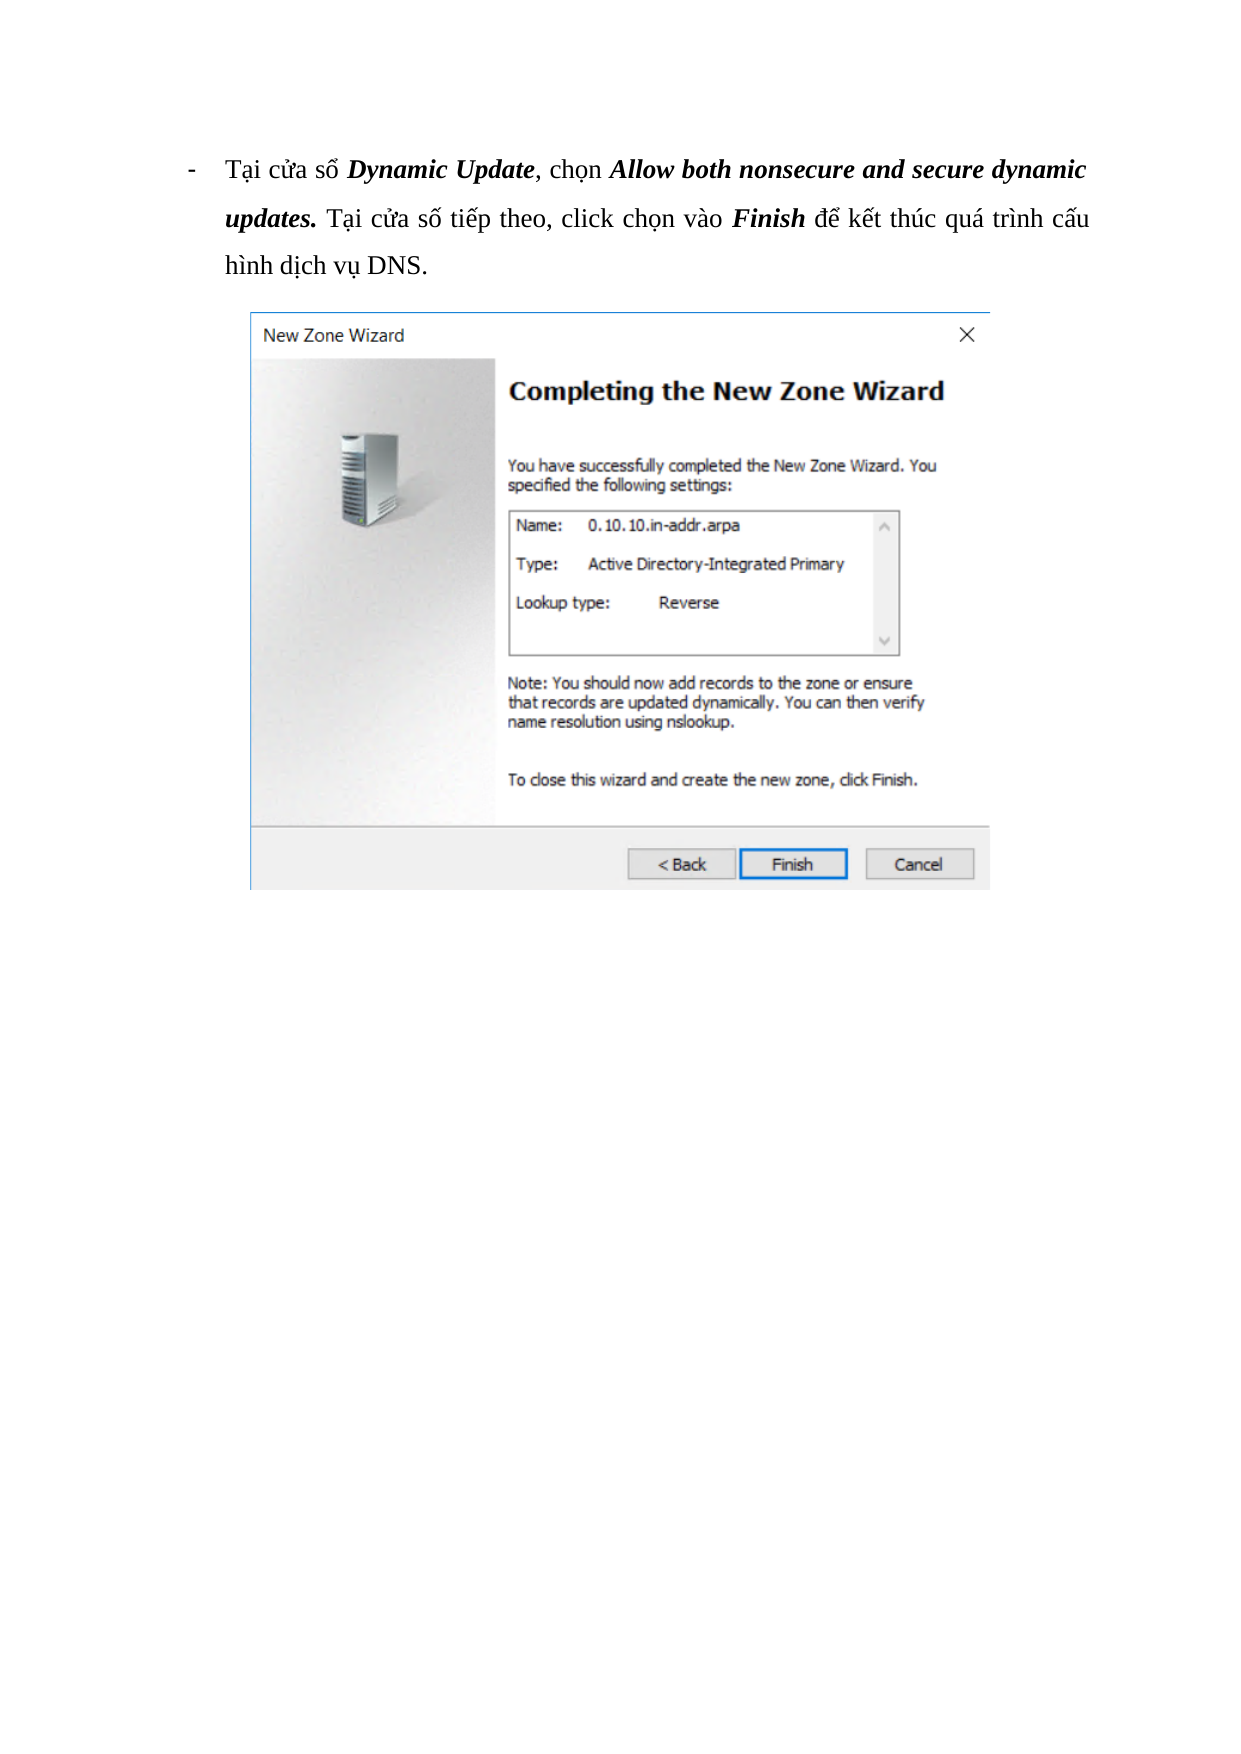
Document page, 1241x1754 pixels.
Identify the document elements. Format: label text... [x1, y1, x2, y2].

list Tại cửa sổ Dynamic Update, chọn Allow both nonsecure and secure dynamic updates. Tại cửa số tiếp theo, click chọn vào Finish để kết thúc quá trình cấu hình dịch vụ DNS. [187, 150, 1090, 280]
picture [250, 312, 990, 890]
